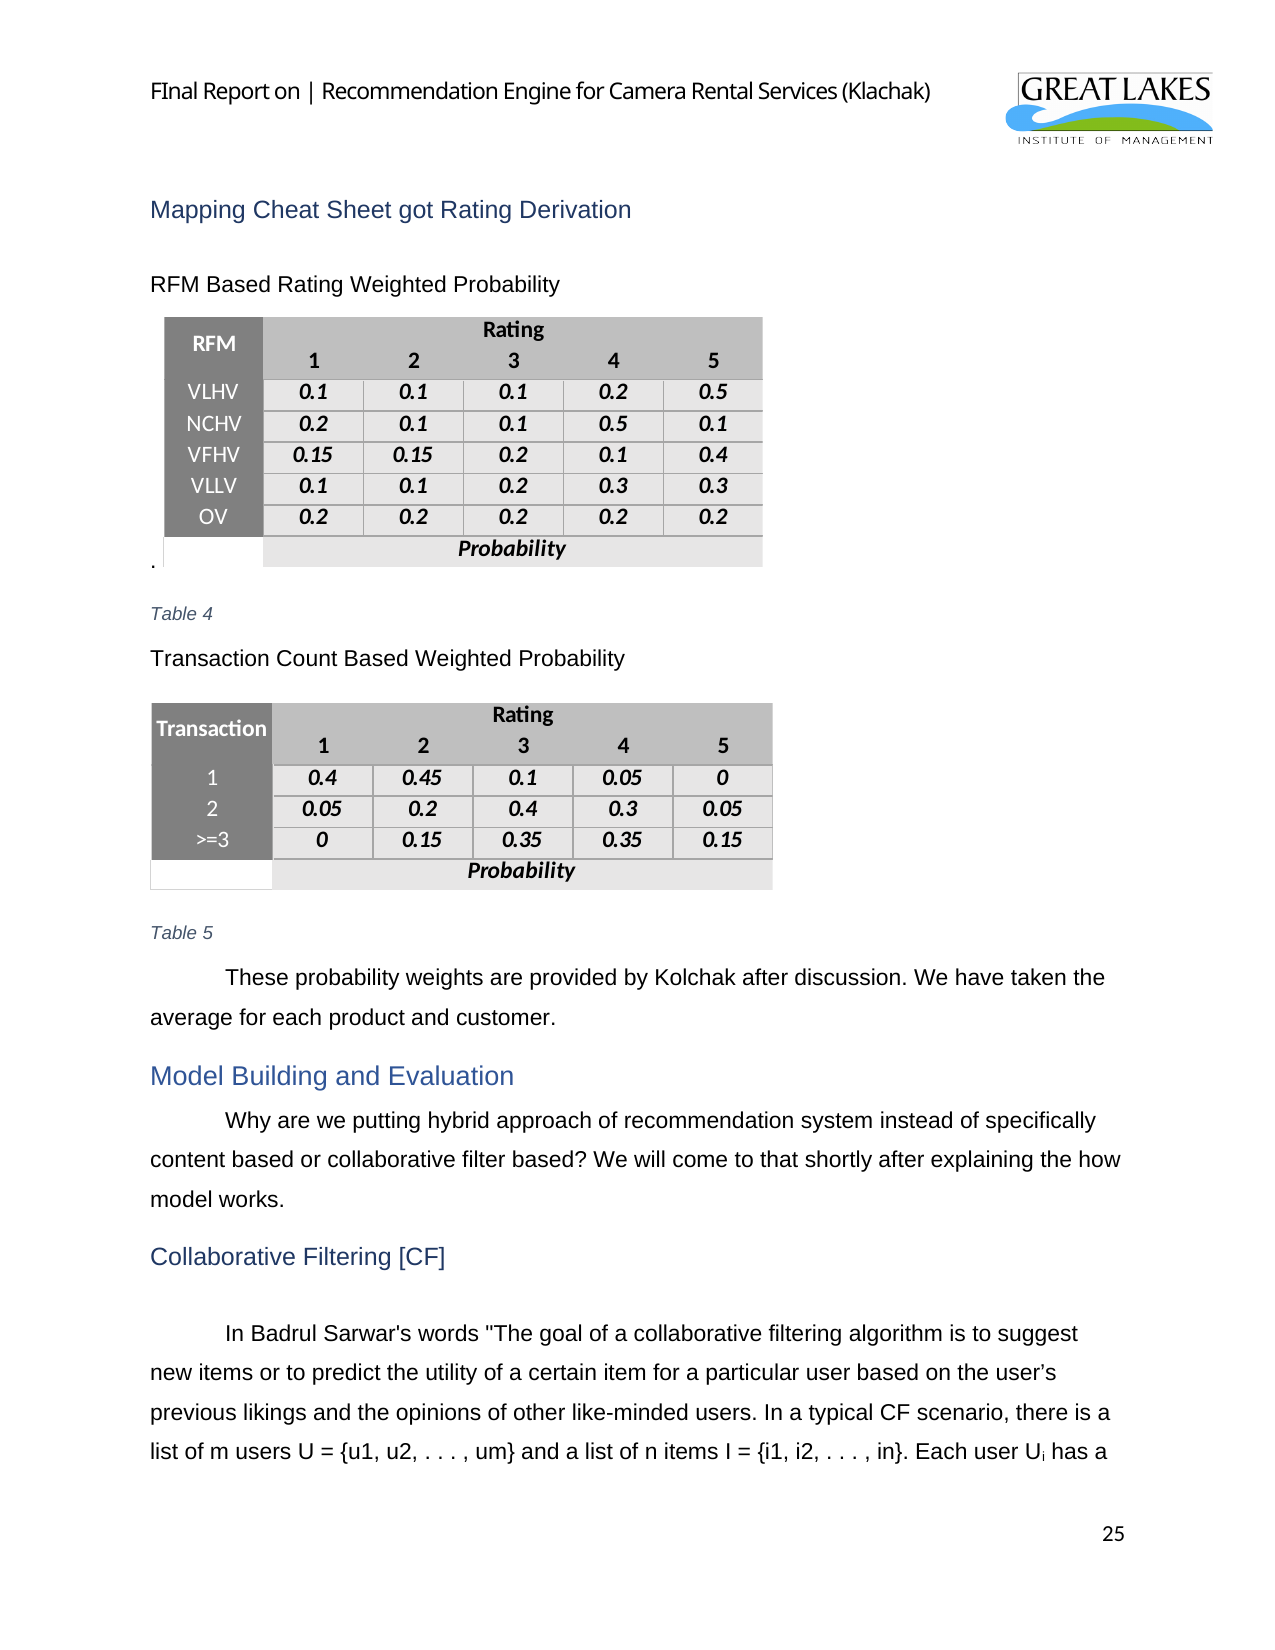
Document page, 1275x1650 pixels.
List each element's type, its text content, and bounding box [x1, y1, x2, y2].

subtitle Collaborative Filtering [CF] [150, 1242, 1125, 1270]
text These probability weights are provided by Kolchak after discussion. We have taken the average for each product and customer. [150, 964, 1125, 1030]
text Table 5 [150, 922, 1125, 943]
text . [150, 316, 1125, 573]
picture [1003, 72, 1213, 145]
text Transaction Count Based Weighted Probability [150, 645, 1125, 672]
text Table 4 [150, 603, 1125, 624]
text RFM Based Rating Weighted Probability [150, 271, 1125, 298]
subtitle Mapping Cheat Sheet got Rating Derivation [150, 195, 1125, 224]
text Why are we putting hybrid approach of recommendation system instead of specifically content based or collaborative filter based? We will come to that shortly after explaining the how model works. [150, 1107, 1125, 1212]
subtitle Model Building and Evaluation [150, 1060, 1125, 1091]
